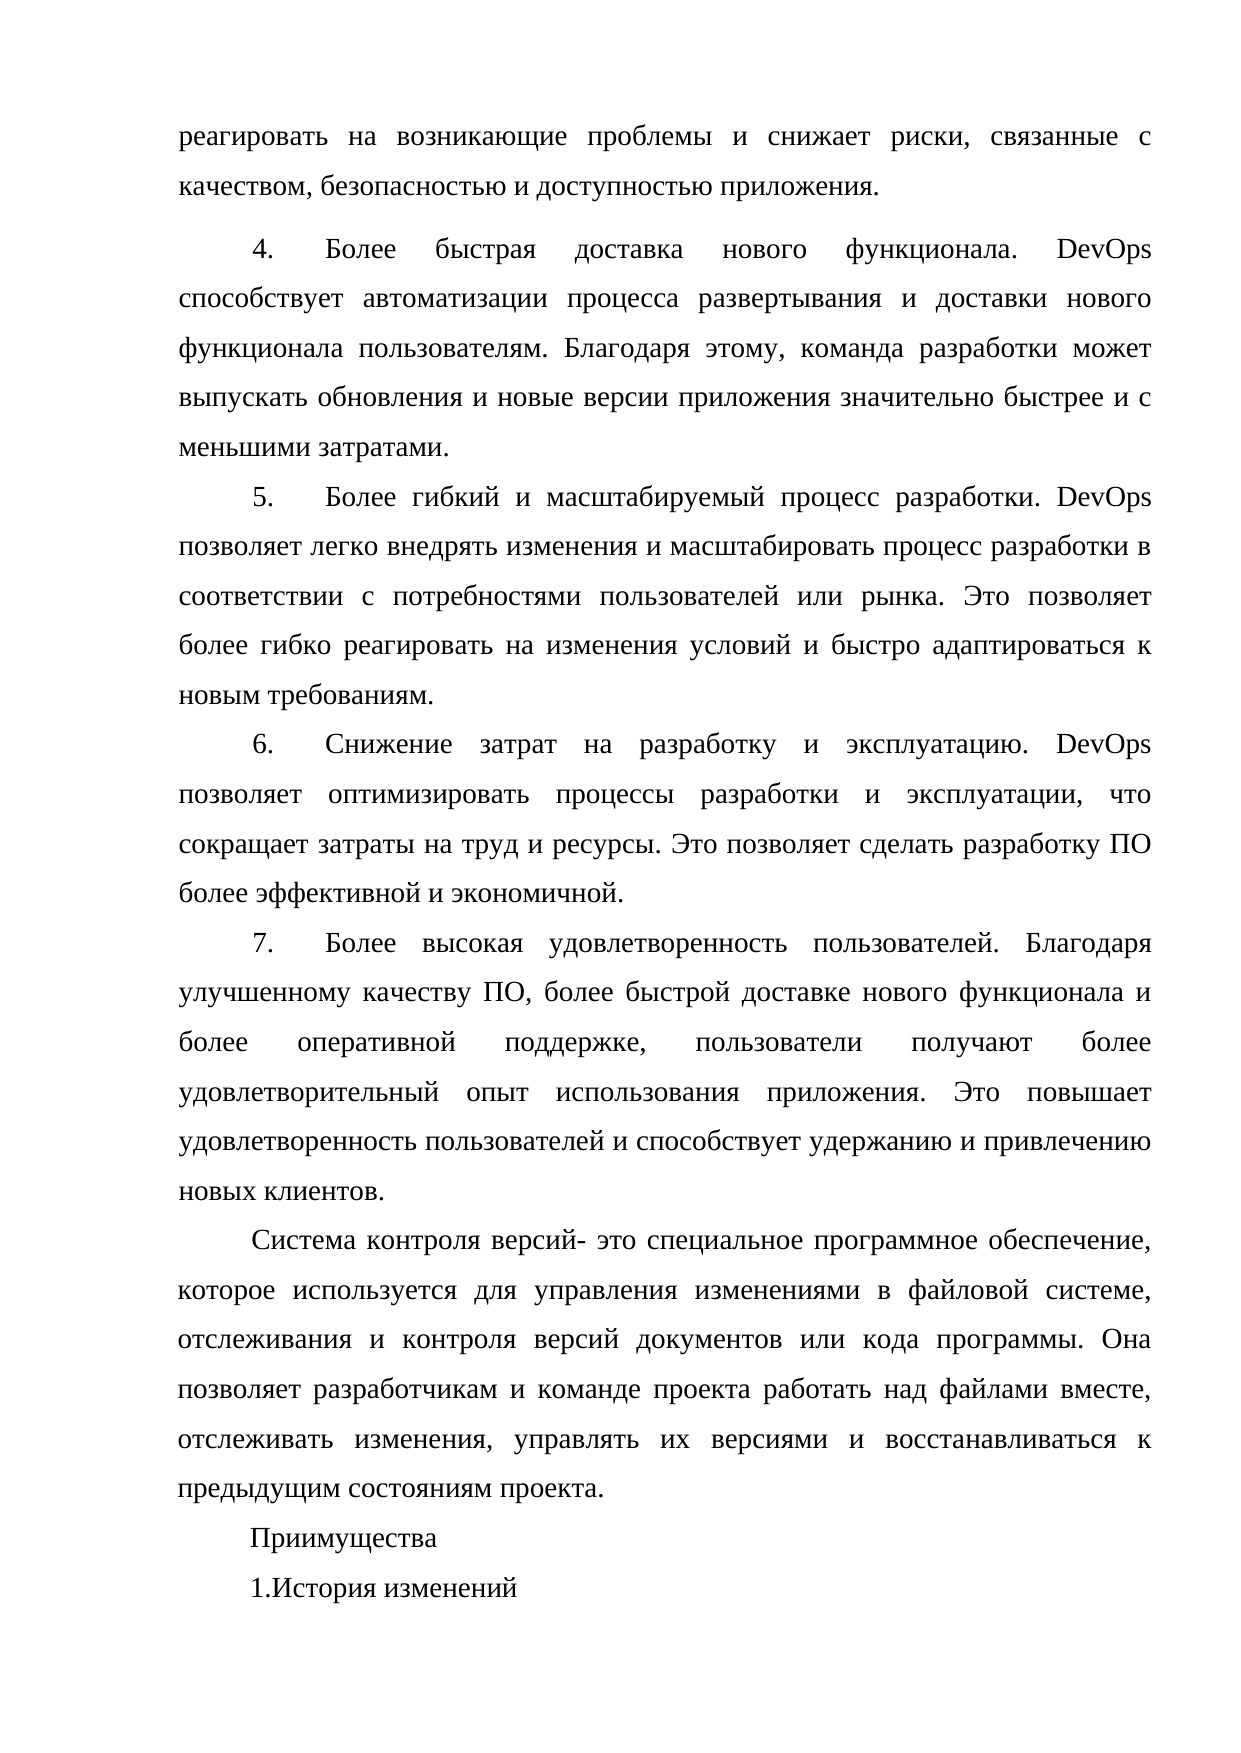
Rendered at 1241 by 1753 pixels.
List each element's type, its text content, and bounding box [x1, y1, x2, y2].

text Система контроля версий- это специальное программное обеспечение, которое используется для управления изменениями в файловой системе, отслеживания и контроля версий документов или кода программы. Она позволяет разработчикам и команде проекта работать над файлами вместе, отслеживать изменения, управлять их версиями и восстанавливаться к предыдущим состояниям проекта. [177, 1222, 1152, 1504]
text 1.История изменений [249, 1570, 1152, 1603]
list Снижение затрат на разработку и эксплуатацию. DevOps позволяет оптимизировать процессы разработки и эксплуатации, что сокращает затраты на труд и ресурсы. Это позволяет сделать разработку ПО более эффективной и экономичной. [178, 727, 1152, 909]
list Более быстрая доставка нового функционала. DevOps способствует автоматизации процесса развертывания и доставки нового функционала пользователям. Благодаря этому, команда разработки может выпускать обновления и новые версии приложения значительно быстрее и с меньшими затратами. [178, 231, 1152, 463]
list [178, 118, 1152, 201]
text Приимущества [249, 1520, 1152, 1553]
list Более высокая удовлетворенность пользователей. Благодаря улучшенному качеству ПО, более быстрой доставке нового функционала и более оперативной поддержке, пользователи получают более удовлетворительный опыт использования приложения. Это повышает удовлетворенность пользователей и способствует удержанию и привлечению новых клиентов. [178, 925, 1152, 1206]
list Более гибкий и масштабируемый процесс разработки. DevOps позволяет легко внедрять изменения и масштабировать процесс разработки в соответствии с потребностями пользователей или рынка. Это позволяет более гибко реагировать на изменения условий и быстро адаптироваться к новым требованиям. [178, 479, 1152, 711]
